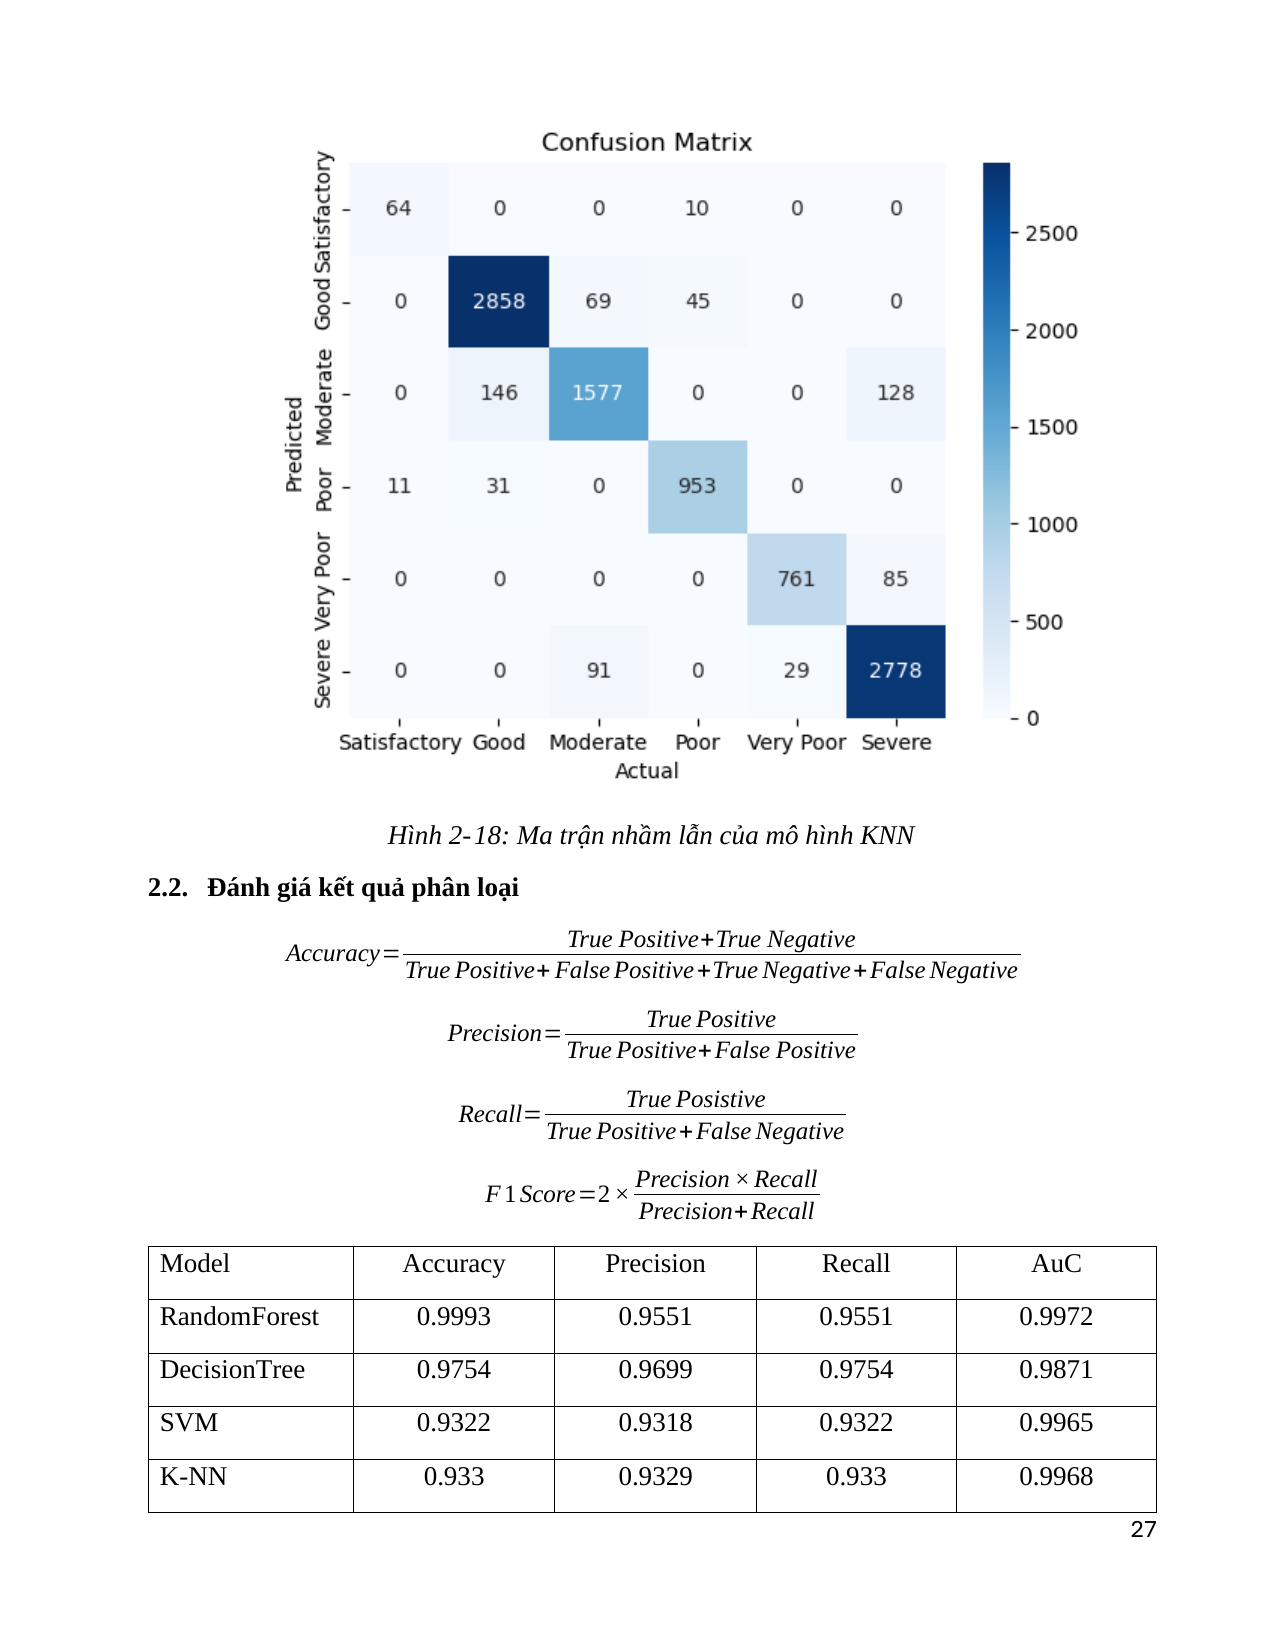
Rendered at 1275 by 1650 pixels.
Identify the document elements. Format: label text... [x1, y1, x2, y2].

table_cell 0.9699 [555, 1354, 756, 1406]
table_cell 0.9972 [957, 1300, 1156, 1352]
table_cell 0.9968 [957, 1460, 1156, 1512]
table_header Recall [757, 1247, 956, 1299]
table_header Precision [555, 1247, 756, 1299]
table_cell 0.9871 [957, 1354, 1156, 1406]
table_header Accuracy [354, 1247, 554, 1299]
table_cell 0.9993 [354, 1300, 554, 1352]
table_cell 0.9754 [354, 1354, 554, 1406]
table_cell 0.9329 [555, 1460, 756, 1512]
table_cell 0.9318 [555, 1407, 756, 1459]
picture [270, 118, 1093, 798]
table_header Model [149, 1247, 353, 1299]
table_cell K-NN [149, 1460, 353, 1512]
table_cell 0.9551 [757, 1300, 956, 1352]
table_cell 0.9551 [555, 1300, 756, 1352]
table_header AuC [957, 1247, 1156, 1299]
table_cell 0.9965 [957, 1407, 1156, 1459]
table_cell 0.9322 [757, 1407, 956, 1459]
table_cell 0.933 [354, 1460, 554, 1512]
table_cell SVM [149, 1407, 353, 1459]
table_cell DecisionTree [149, 1354, 353, 1406]
subtitle Đánh giá kết quả phân loại [148, 871, 1157, 902]
table_cell 0.9322 [354, 1407, 554, 1459]
table_cell 0.933 [757, 1460, 956, 1512]
table_cell RandomForest [149, 1300, 353, 1352]
table_cell 0.9754 [757, 1354, 956, 1406]
